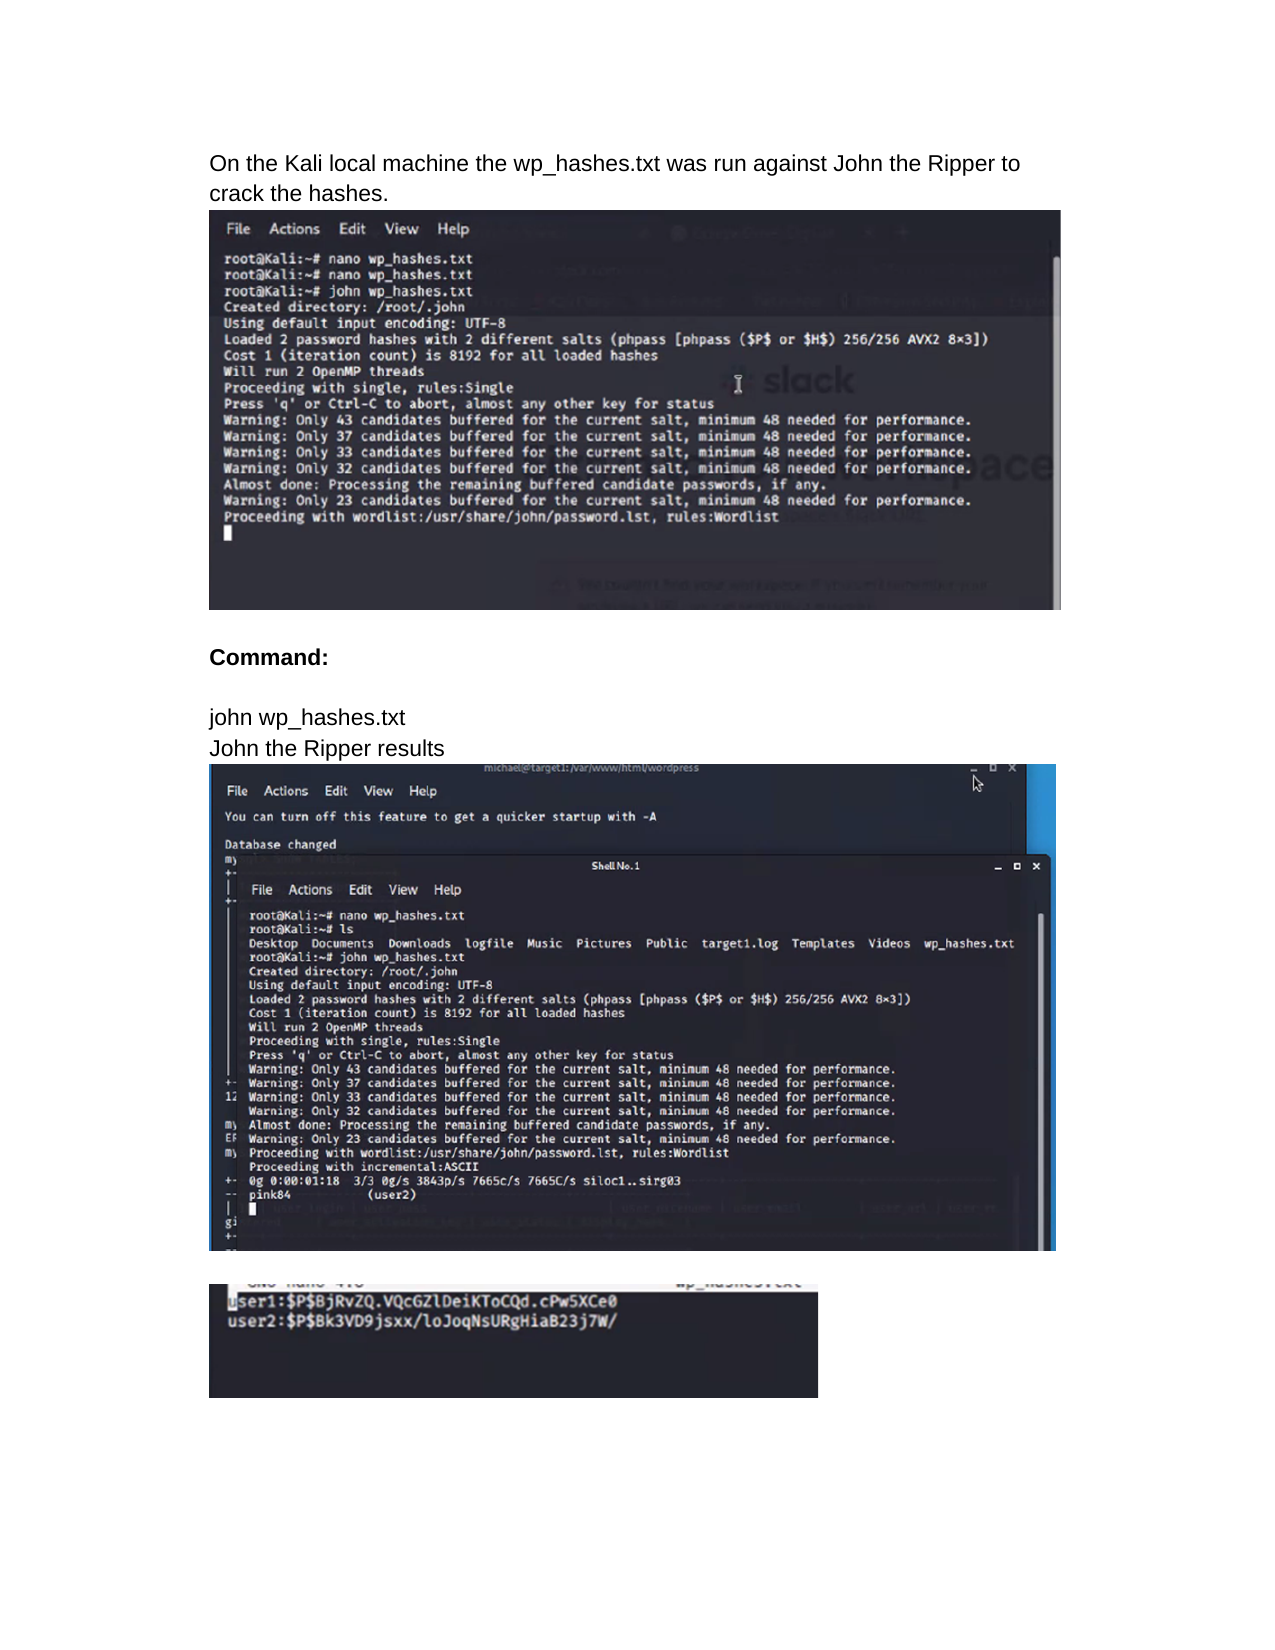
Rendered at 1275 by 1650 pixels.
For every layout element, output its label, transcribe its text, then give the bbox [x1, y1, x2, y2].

picture [209, 1284, 819, 1398]
text john wp_hashes.txt [209, 704, 1048, 731]
text John the Ripper results [209, 734, 1048, 761]
text Command: [209, 644, 1048, 670]
text On the Kali local machine the wp_hashes.txt was run against John the Ripper to crack the hashes. [209, 150, 1048, 207]
picture [209, 210, 1061, 610]
picture [209, 764, 1056, 1251]
